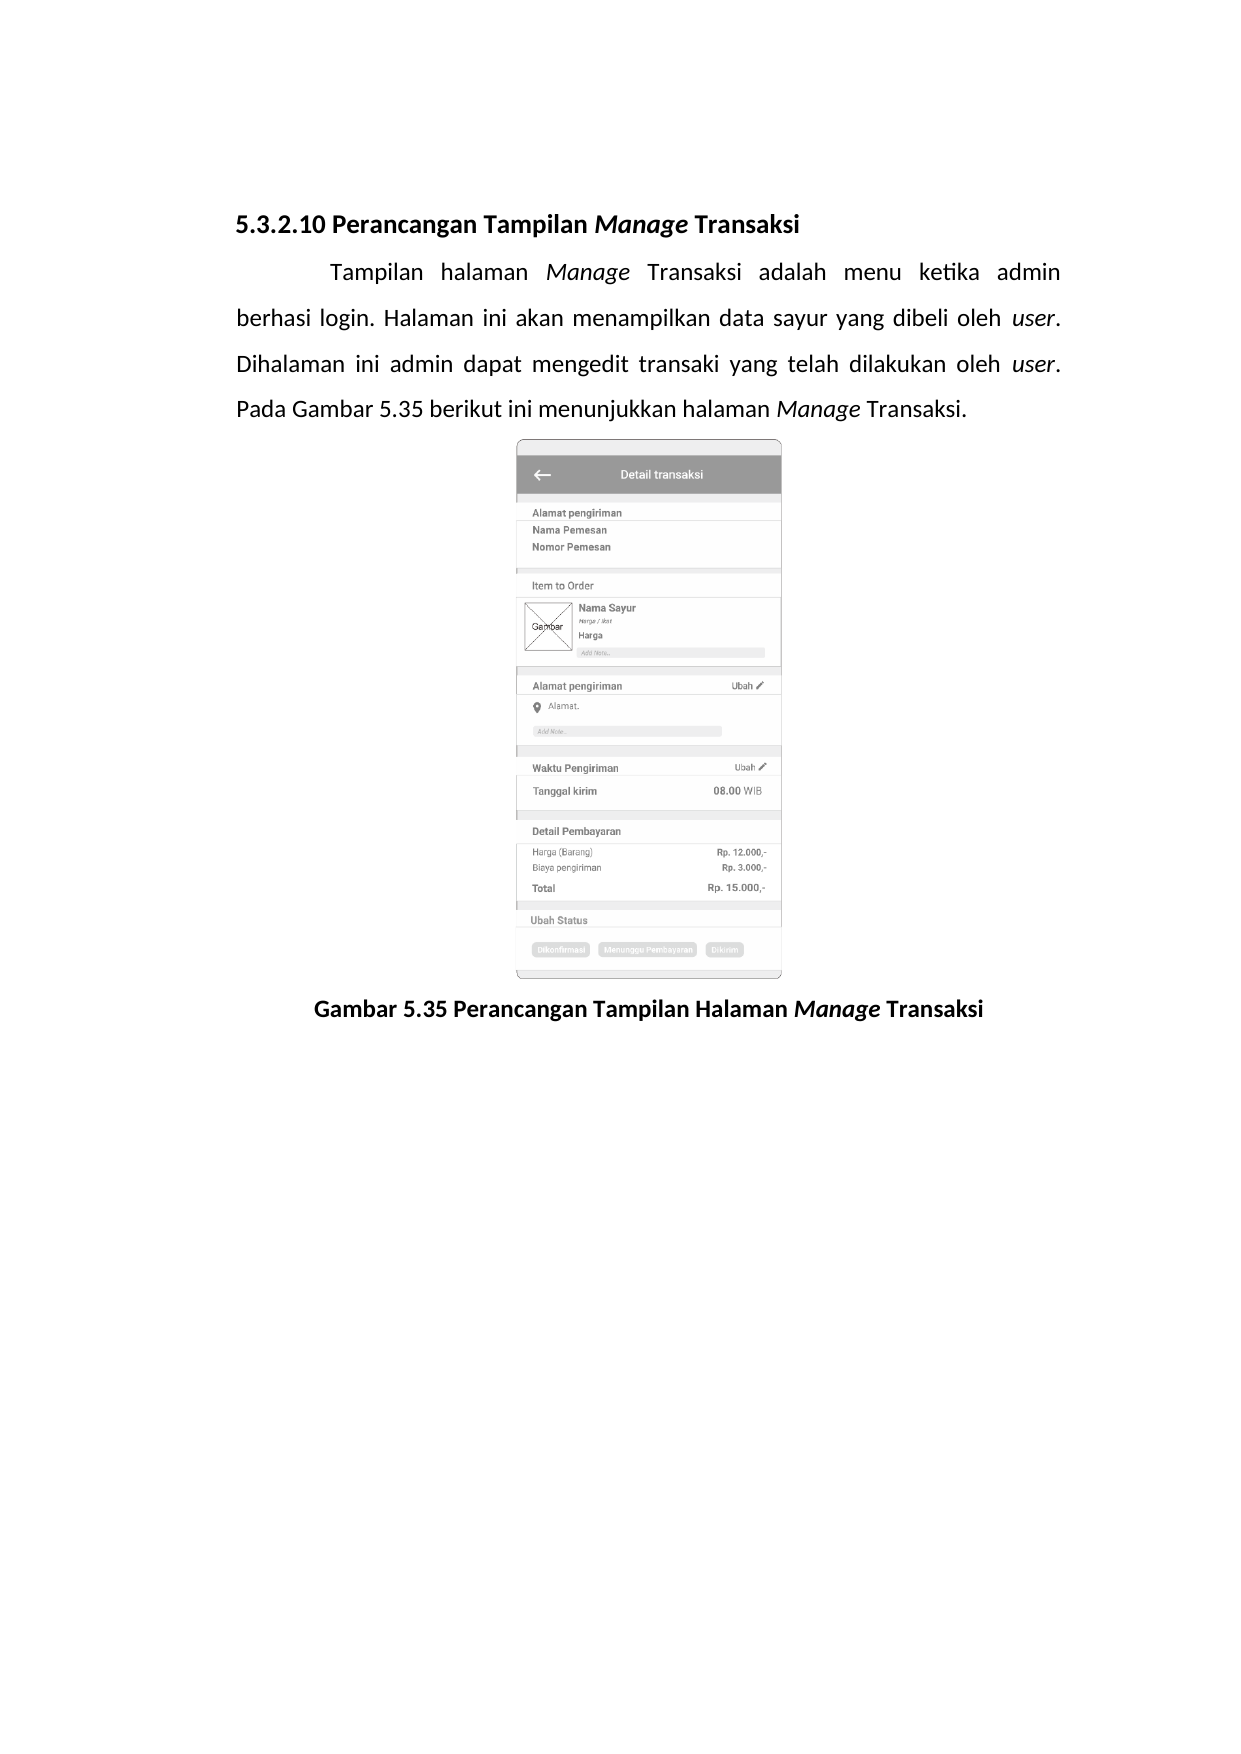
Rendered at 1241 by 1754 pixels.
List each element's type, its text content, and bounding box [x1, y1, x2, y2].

subtitle 5.3.2.10 Perancangan Tampilan Manage Transaksi [235, 207, 1064, 240]
text Tampilan halaman Manage Transaksi adalah menu ketika admin berhasi login. Halaman ini akan menampilkan data sayur yang dibeli oleh user. Dihalaman ini admin dapat mengedit transaki yang telah dilakukan oleh user. Pada Gambar 5.35 berikut ini menunjukkan halaman Manage Transaksi. [236, 256, 1061, 424]
subtitle Gambar 5.35 Perancangan Tampilan Halaman Manage Transaksi [236, 993, 1061, 1024]
picture [515, 439, 782, 979]
